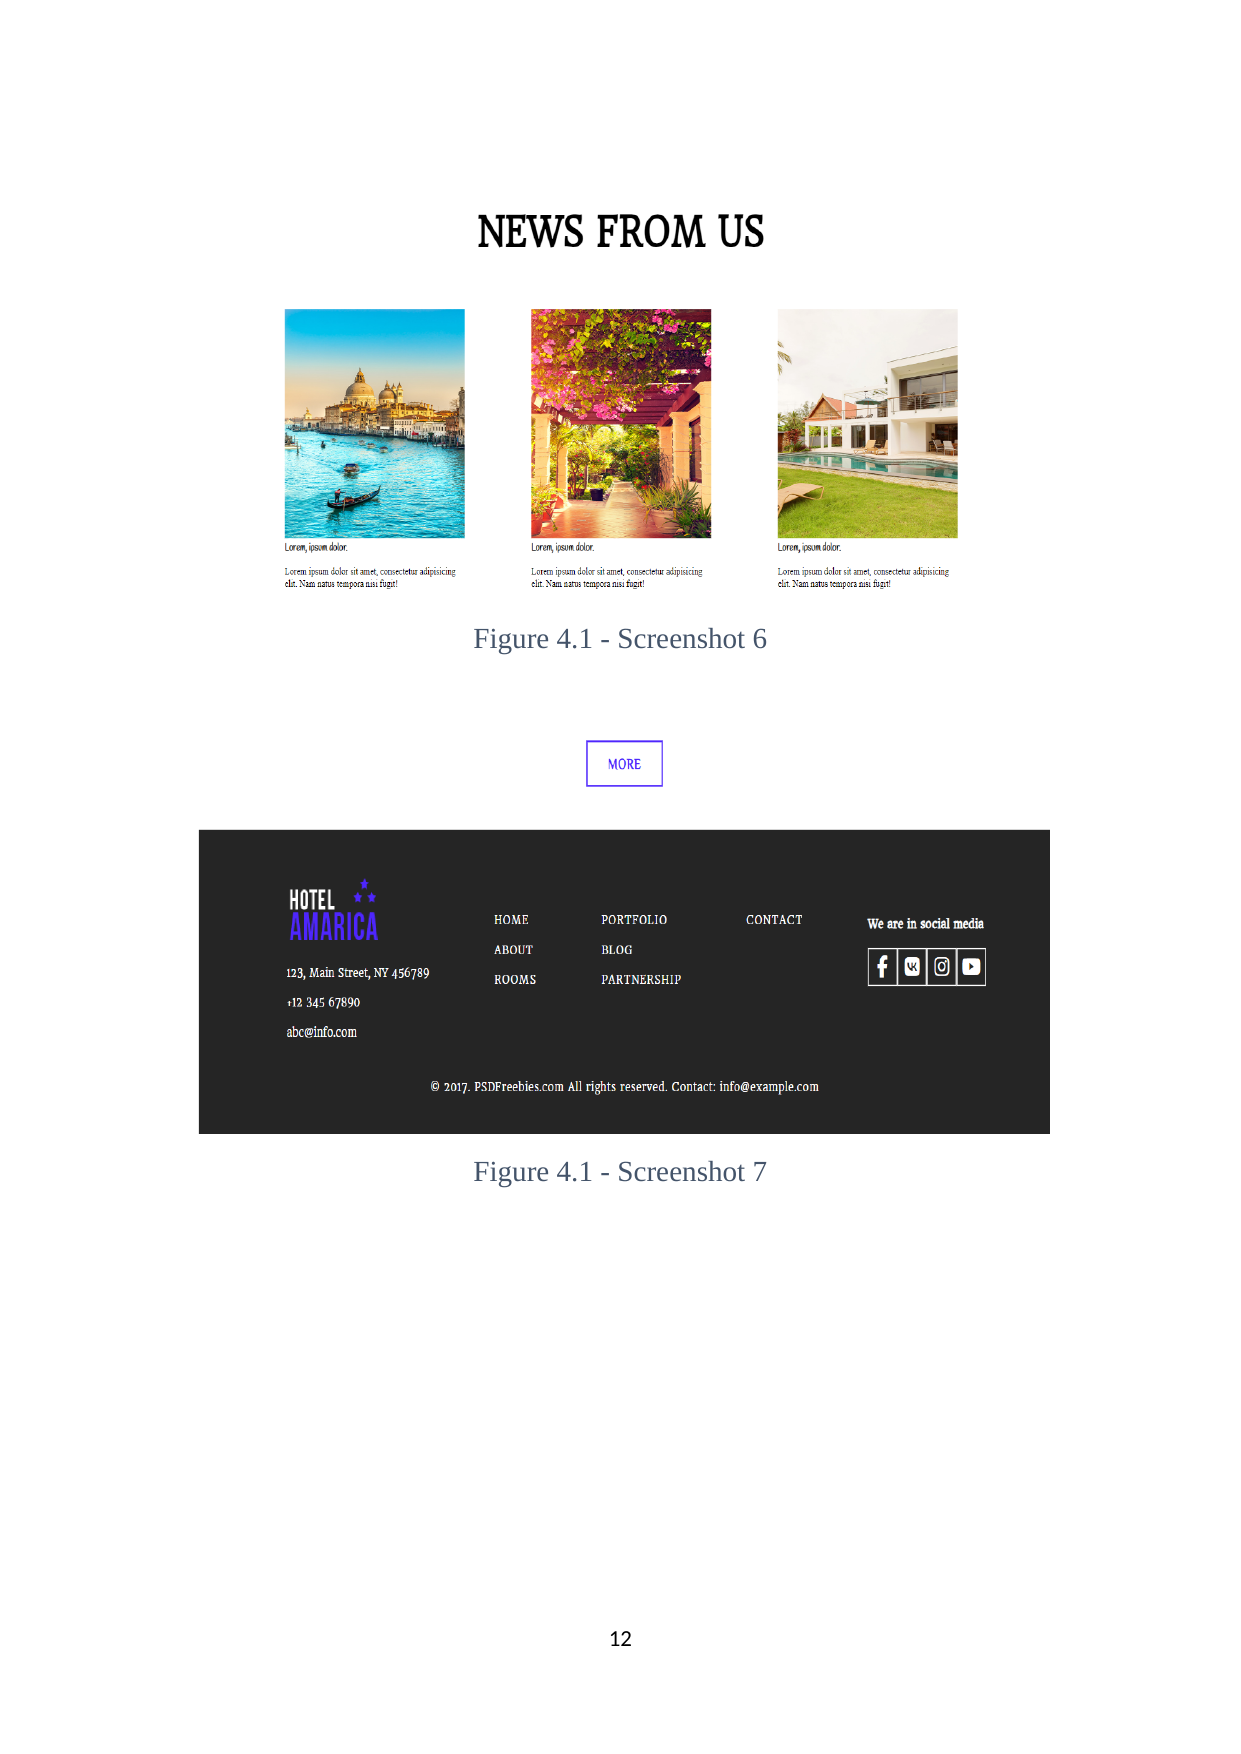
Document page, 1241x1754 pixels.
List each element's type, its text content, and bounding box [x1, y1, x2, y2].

picture [198, 722, 1050, 1134]
text Figure 4.1 - Screenshot 6 [150, 621, 1090, 654]
text Figure 4.1 - Screenshot 7 [150, 1154, 1090, 1188]
picture [259, 193, 981, 601]
